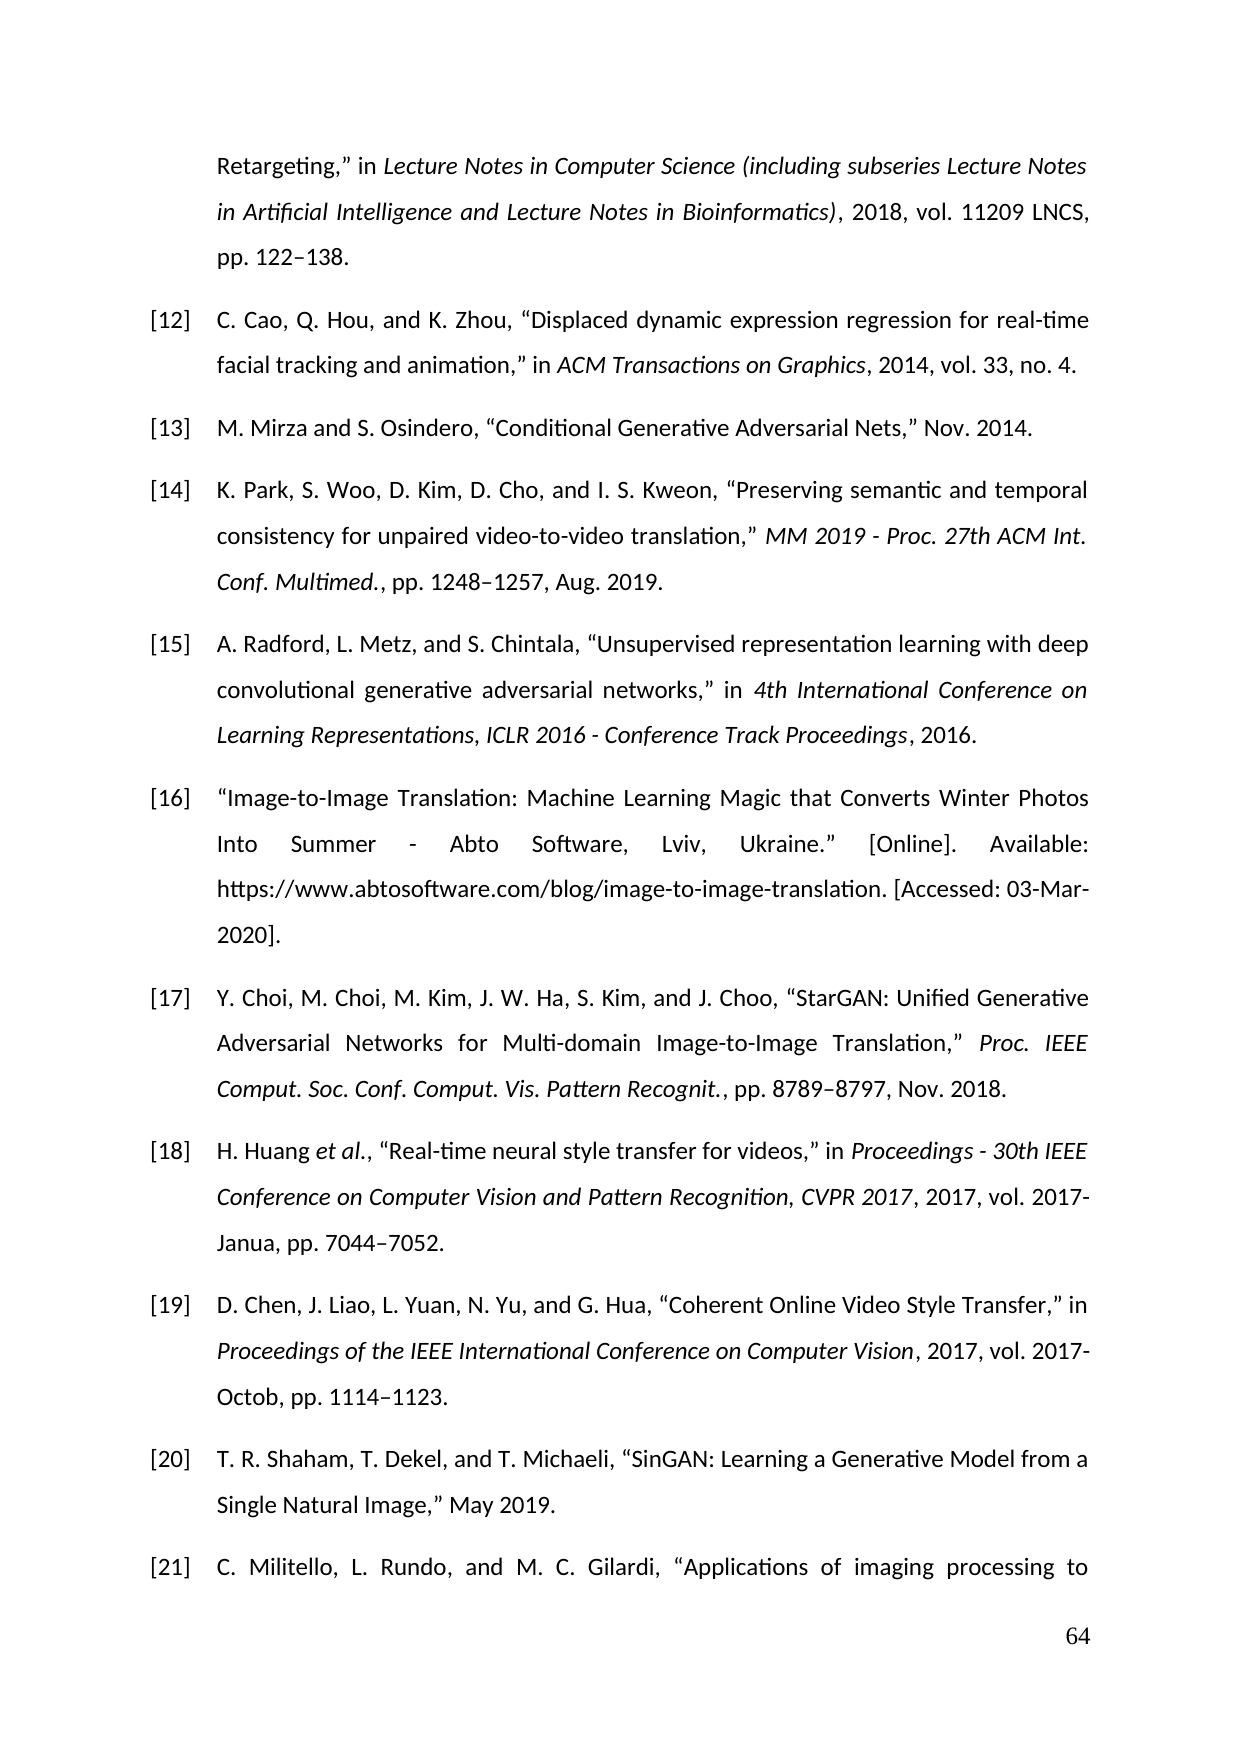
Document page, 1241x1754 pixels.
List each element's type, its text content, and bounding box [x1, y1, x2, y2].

text [18] H. Huang et al., “Real-time neural style transfer for videos,” in Proceedings - 30th IEEE Conference on Computer Vision and Pattern Recognition, CVPR 2017, 2017, vol. 2017-Janua, pp. 7044–7052. [150, 1136, 1090, 1257]
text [150, 150, 1090, 272]
text [16] “Image-to-Image Translation: Machine Learning Magic that Converts Winter Photos Into Summer - Abto Software, Lviv, Ukraine.” [Online]. Available: https://www.abtosoftware.com/blog/image-to-image-translation. [Accessed: 03-Mar-2020]. [150, 782, 1090, 950]
text [20] T. R. Shaham, T. Dekel, and T. Michaeli, “SinGAN: Learning a Generative Model from a Single Natural Image,” May 2019. [150, 1443, 1090, 1519]
text [17] Y. Choi, M. Choi, M. Kim, J. W. Ha, S. Kim, and J. Choo, “StarGAN: Unified Generative Adversarial Networks for Multi-domain Image-to-Image Translation,” Proc. IEEE Comput. Soc. Conf. Comput. Vis. Pattern Recognit., pp. 8789–8797, Nov. 2018. [150, 982, 1090, 1104]
text [15] A. Radford, L. Metz, and S. Chintala, “Unsupervised representation learning with deep convolutional generative adversarial networks,” in 4th International Conference on Learning Representations, ICLR 2016 - Conference Track Proceedings, 2016. [150, 628, 1090, 750]
text [13] M. Mirza and S. Osindero, “Conditional Generative Adversarial Nets,” Nov. 2014. [150, 412, 1090, 442]
text [19] D. Chen, J. Liao, L. Yuan, N. Yu, and G. Hua, “Coherent Online Video Style Transfer,” in Proceedings of the IEEE International Conference on Computer Vision, 2017, vol. 2017-Octob, pp. 1114–1123. [150, 1289, 1090, 1411]
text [150, 1551, 1090, 1582]
text [12] C. Cao, Q. Hou, and K. Zhou, “Displaced dynamic expression regression for real-time facial tracking and animation,” in ACM Transactions on Graphics, 2014, vol. 33, no. 4. [150, 304, 1090, 380]
text [14] K. Park, S. Woo, D. Kim, D. Cho, and I. S. Kweon, “Preserving semantic and temporal consistency for unpaired video-to-video translation,” MM 2019 - Proc. 27th ACM Int. Conf. Multimed., pp. 1248–1257, Aug. 2019. [150, 474, 1090, 596]
